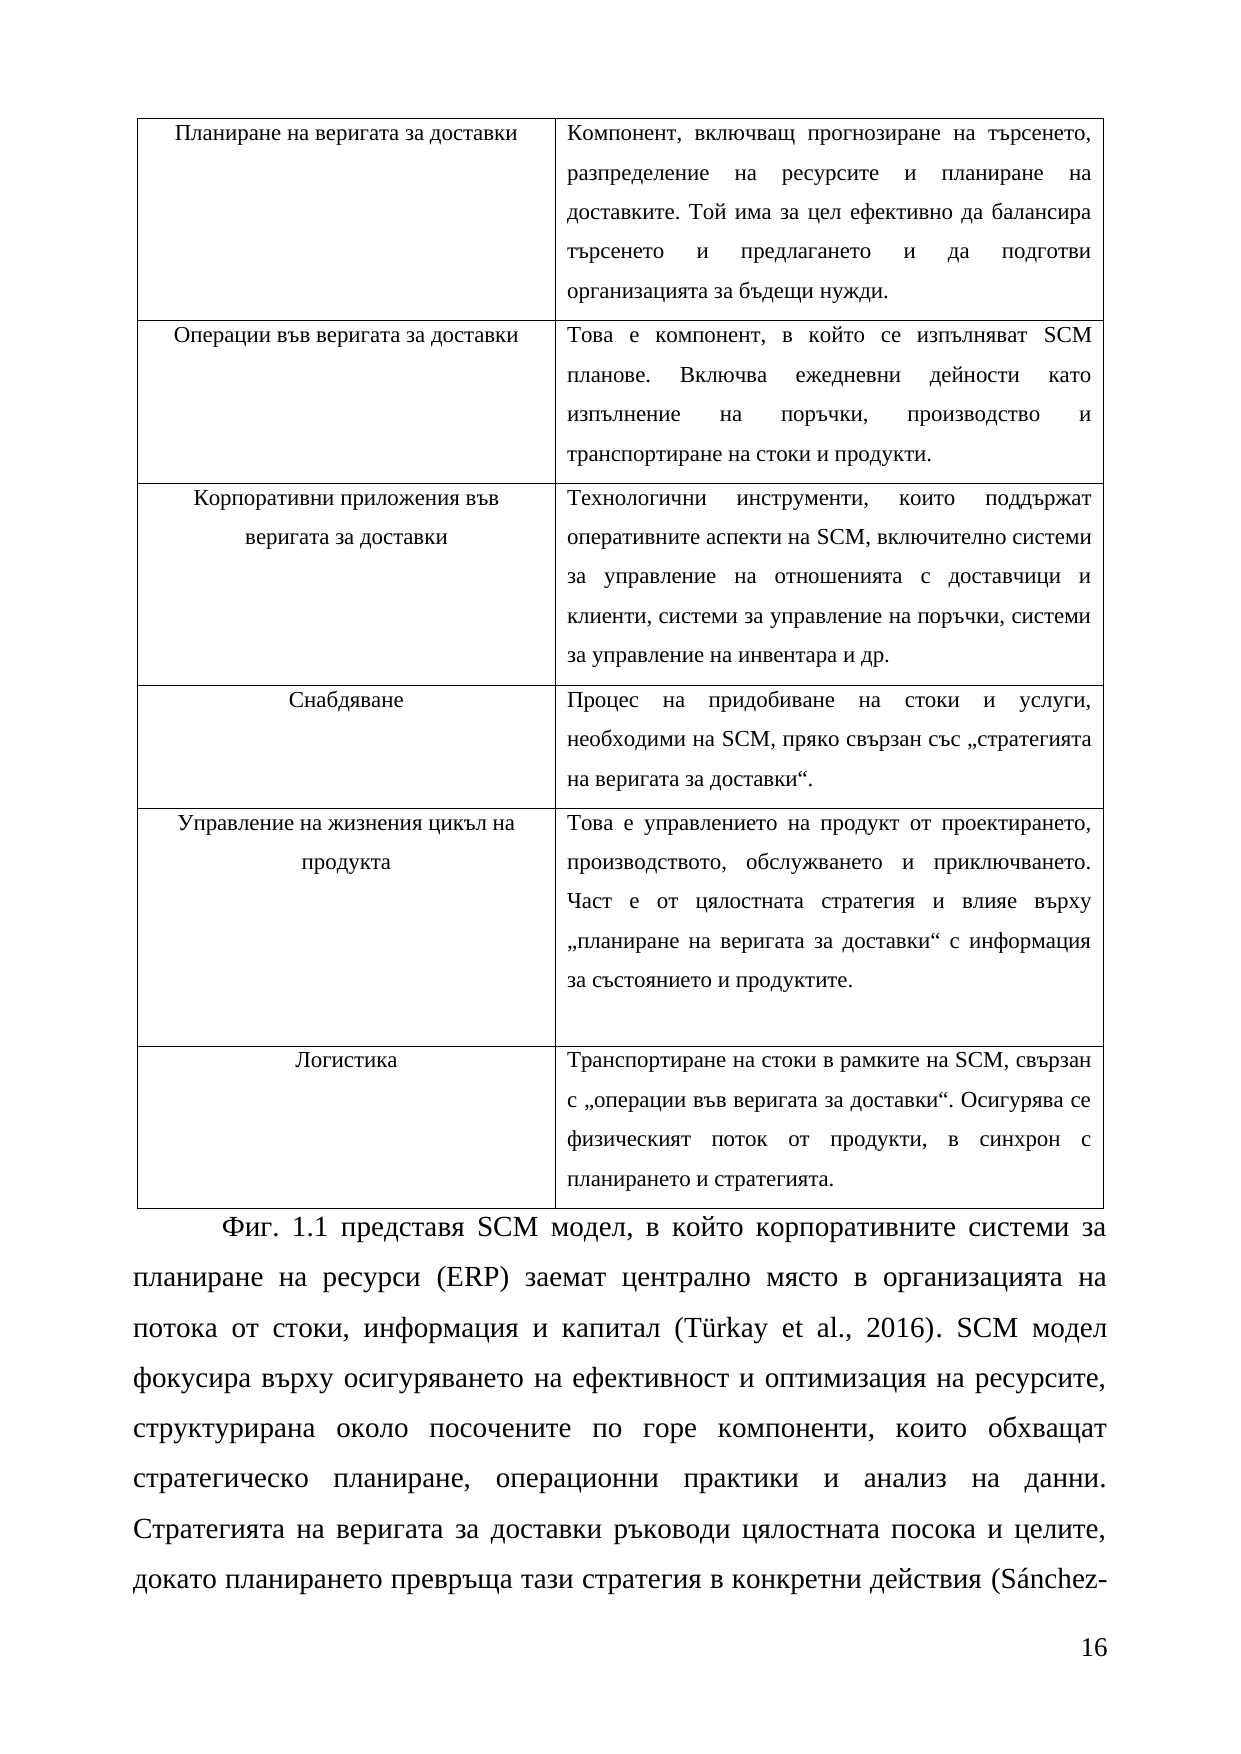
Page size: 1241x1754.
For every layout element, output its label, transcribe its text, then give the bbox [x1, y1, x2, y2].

table_cell Транспортиране на стоки в рамките на SCM, свързан с „операции във веригата за доставки“. Осигурява се физическият поток от продукти, в синхрон с планирането и стратегията. [556, 1047, 1103, 1208]
table_cell Управление на жизнения цикъл на продукта [138, 809, 555, 1046]
table_cell Процес на придобиване на стоки и услуги, необходими на SCM, пряко свързан със „стратегията на веригата за доставки“. [556, 686, 1103, 808]
table_cell Компонент, включващ прогнозиране на търсенето, разпределение на ресурсите и планиране на доставките. Той има за цел ефективно да балансира търсенето и предлагането и да подготви организацията за бъдещи нужди. [556, 119, 1103, 320]
table_cell Операции във веригата за доставки [138, 321, 555, 483]
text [133, 1209, 1107, 1595]
table_cell Логистика [138, 1047, 555, 1208]
table_cell Технологични инструменти, които поддържат оперативните аспекти на SCM, включително системи за управление на отношенията с доставчици и клиенти, системи за управление на поръчки, системи за управление на инвентара и др. [556, 484, 1103, 684]
table_cell Това е управлението на продукт от проектирането, производството, обслужването и приключването. Част е от цялостната стратегия и влияе върху „планиране на веригата за доставки“ с информация за състоянието и продуктите. [556, 809, 1103, 1046]
table_cell Снабдяване [138, 686, 555, 808]
table_cell Планиране на веригата за доставки [138, 119, 555, 320]
table_cell Това е компонент, в който се изпълняват SCM планове. Включва ежедневни дейности като изпълнение на поръчки, производство и транспортиране на стоки и продукти. [556, 321, 1103, 483]
table_cell Корпоративни приложения във веригата за доставки [138, 484, 555, 684]
